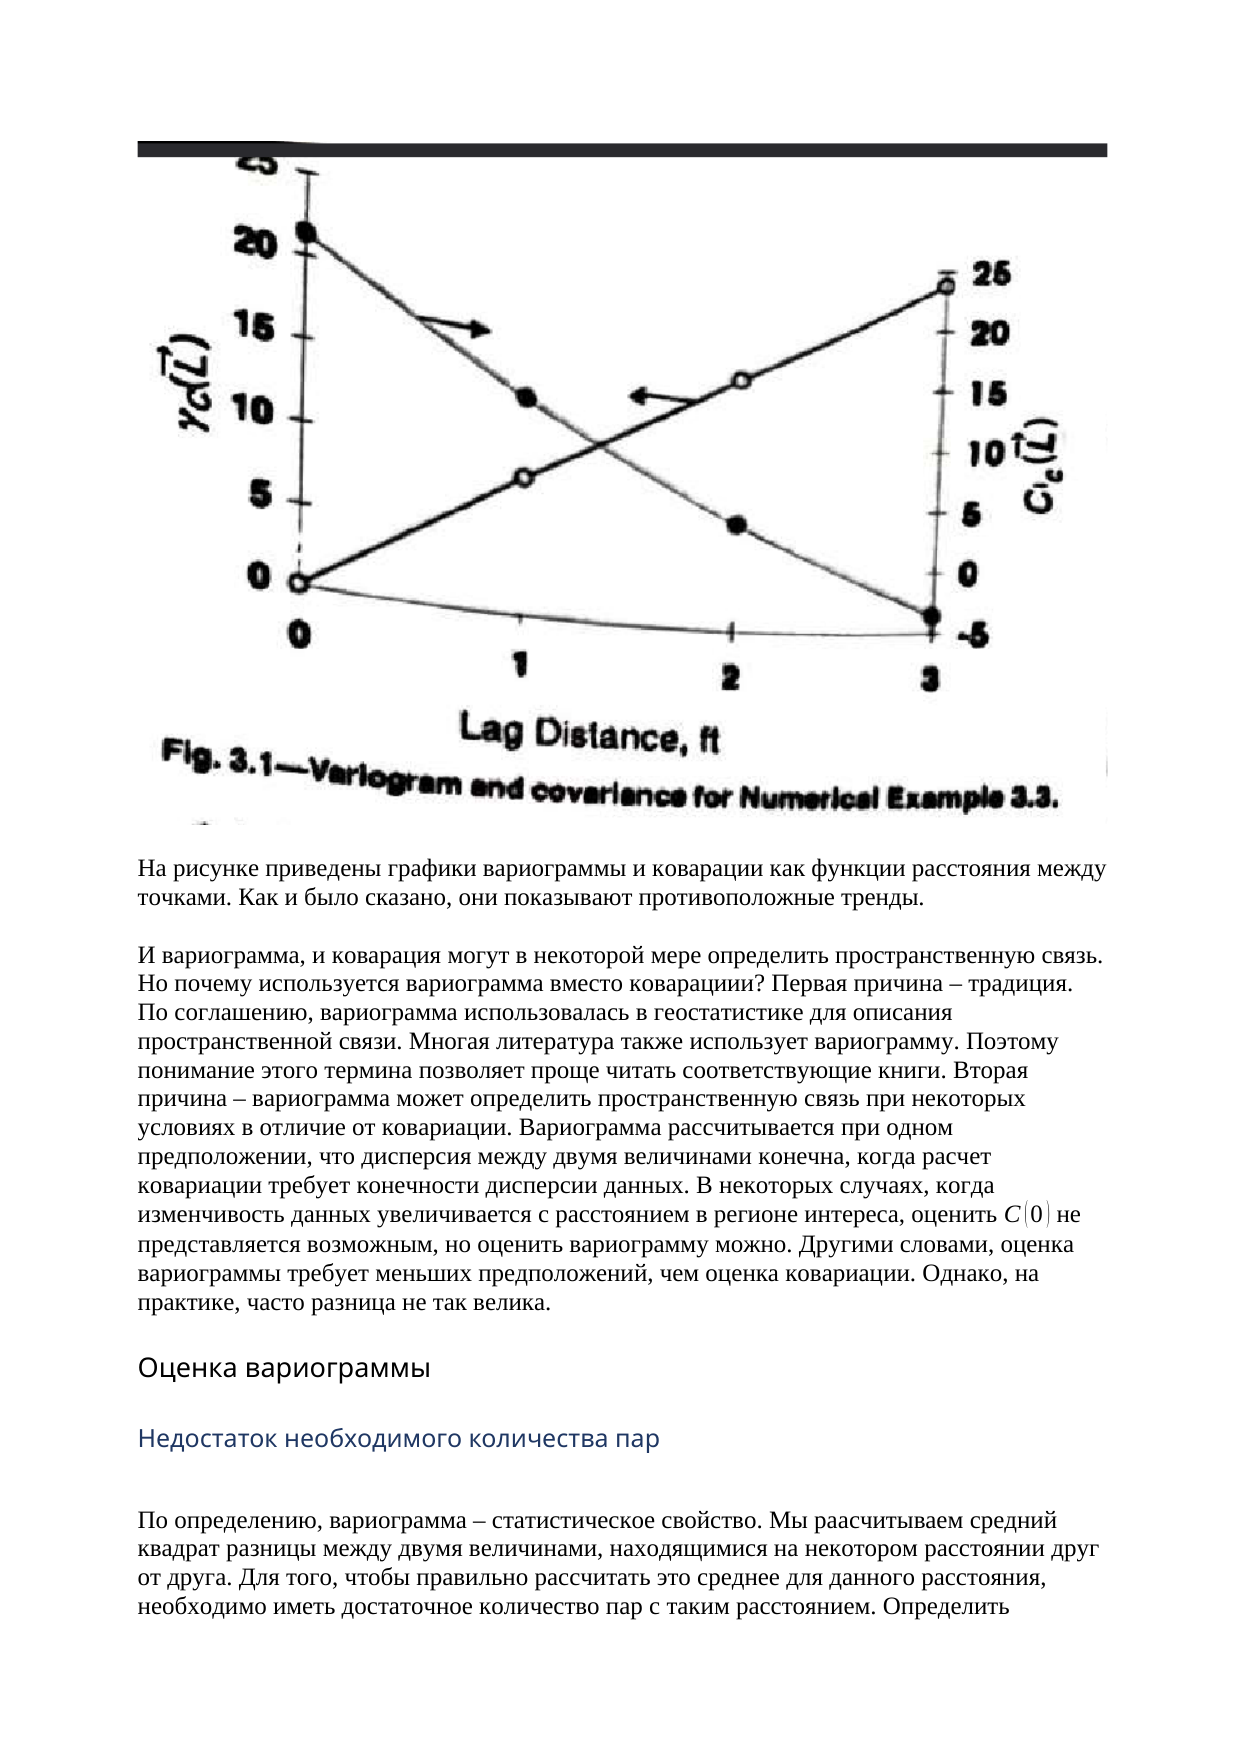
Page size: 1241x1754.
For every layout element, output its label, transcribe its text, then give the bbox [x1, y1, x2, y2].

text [137, 1505, 1107, 1620]
text На рисунке приведены графики вариограммы и коварации как функции расстояния между точками. Как и было сказано, они показывают противоположные тренды. [137, 853, 1107, 911]
subtitle Оценка вариограммы [137, 1348, 1107, 1385]
picture [137, 141, 1108, 825]
text И вариограмма, и коварация могут в некоторой мере определить пространственную связь. Но почему используется вариограмма вместо коварациии? Первая причина – традиция. По соглашению, вариограмма использовалась в геостатистике для описания пространственной связи. Многая литература также использует вариограмму. Поэтому понимание этого термина позволяет проще читать соответствующие книги. Вторая причина – вариограмма может определить пространственную связь при некоторых условиях в отличие от ковариации. Вариограмма рассчитывается при одном предположении, что дисперсия между двумя величинами конечна, когда расчет ковариации требует конечности дисперсии данных. В некоторых случаях, когда изменчивость данных увеличивается с расстоянием в регионе интереса, оценить не представляется возможным, но оценить вариограмму можно. Другими словами, оценка вариограммы требует меньших предположений, чем оценка ковариации. Однако, на практике, часто разница не так велика. [137, 940, 1107, 1315]
subtitle Недостаток необходимого количества пар [137, 1421, 1107, 1455]
